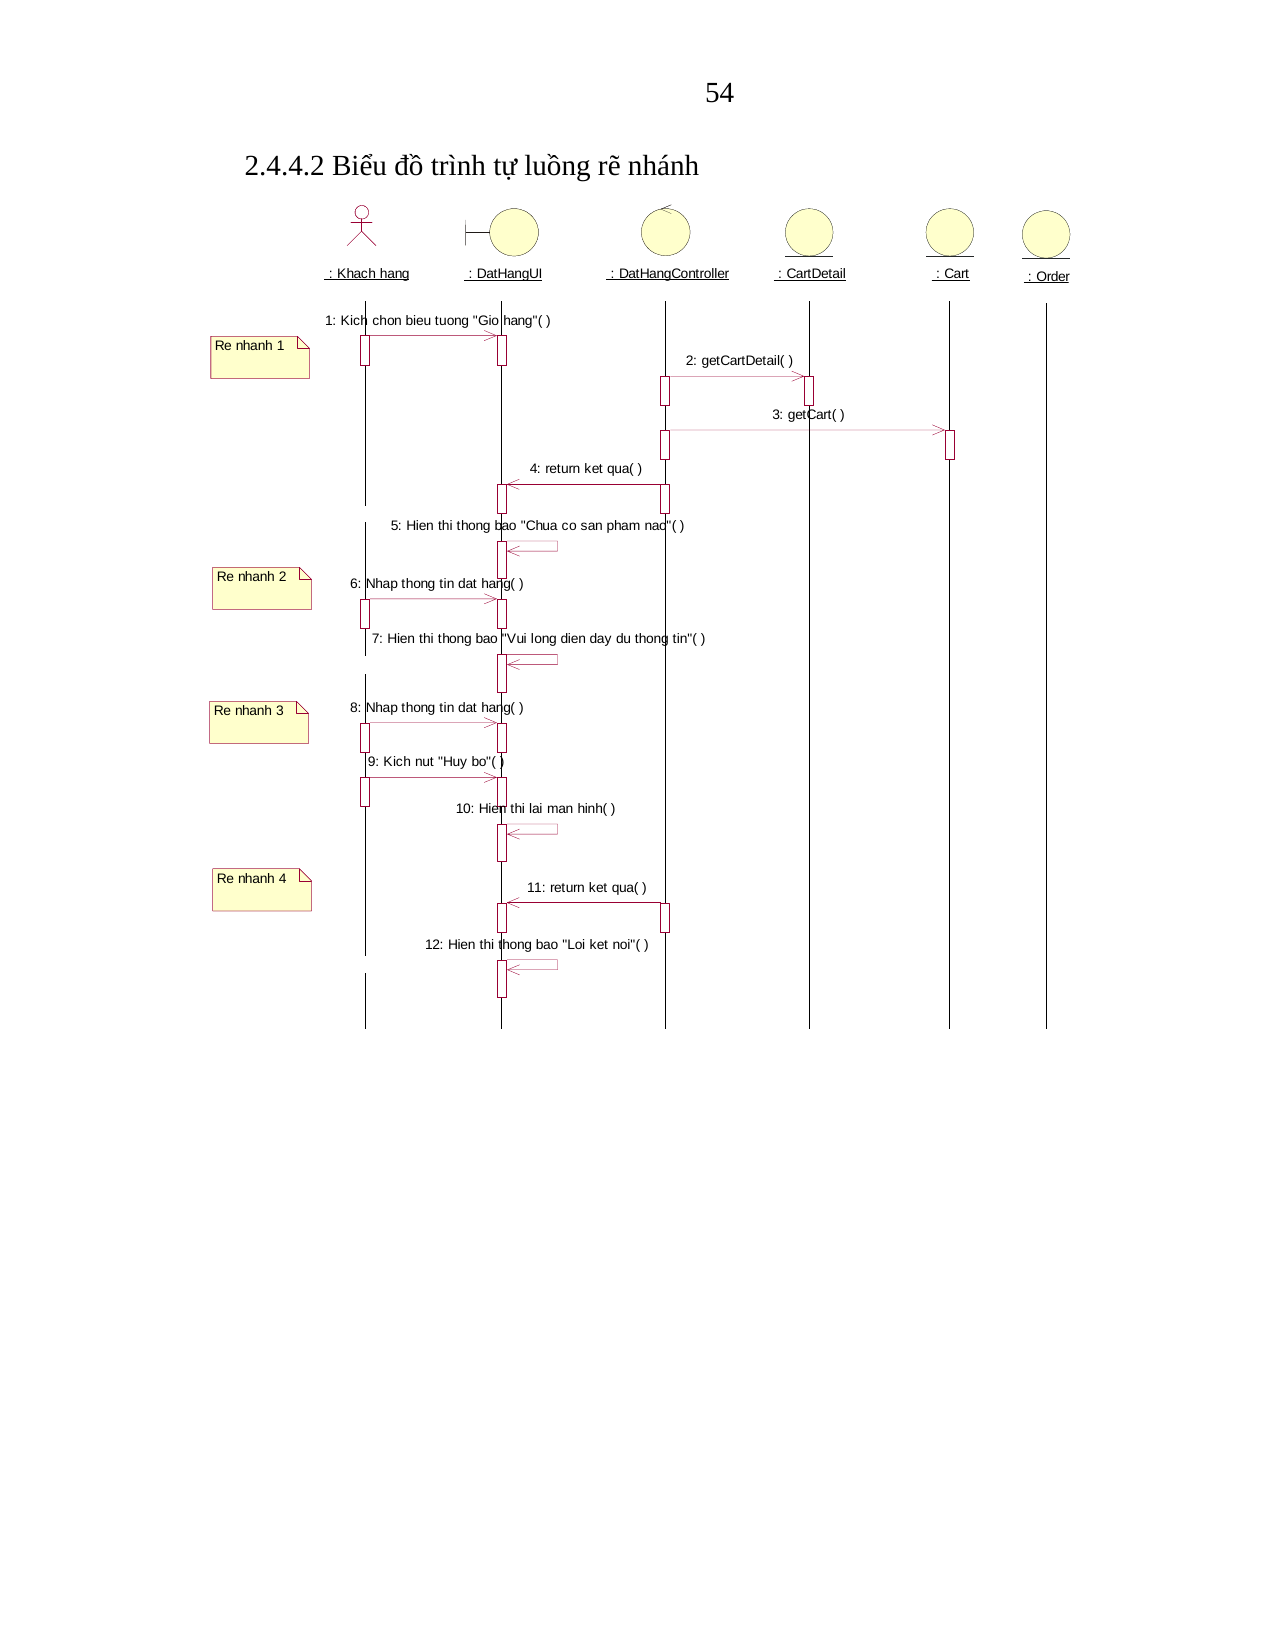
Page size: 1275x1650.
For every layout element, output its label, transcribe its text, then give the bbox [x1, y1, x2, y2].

subtitle 2.4.4.2 Biểu đồ trình tự luồng rẽ nhánh [244, 148, 1157, 181]
